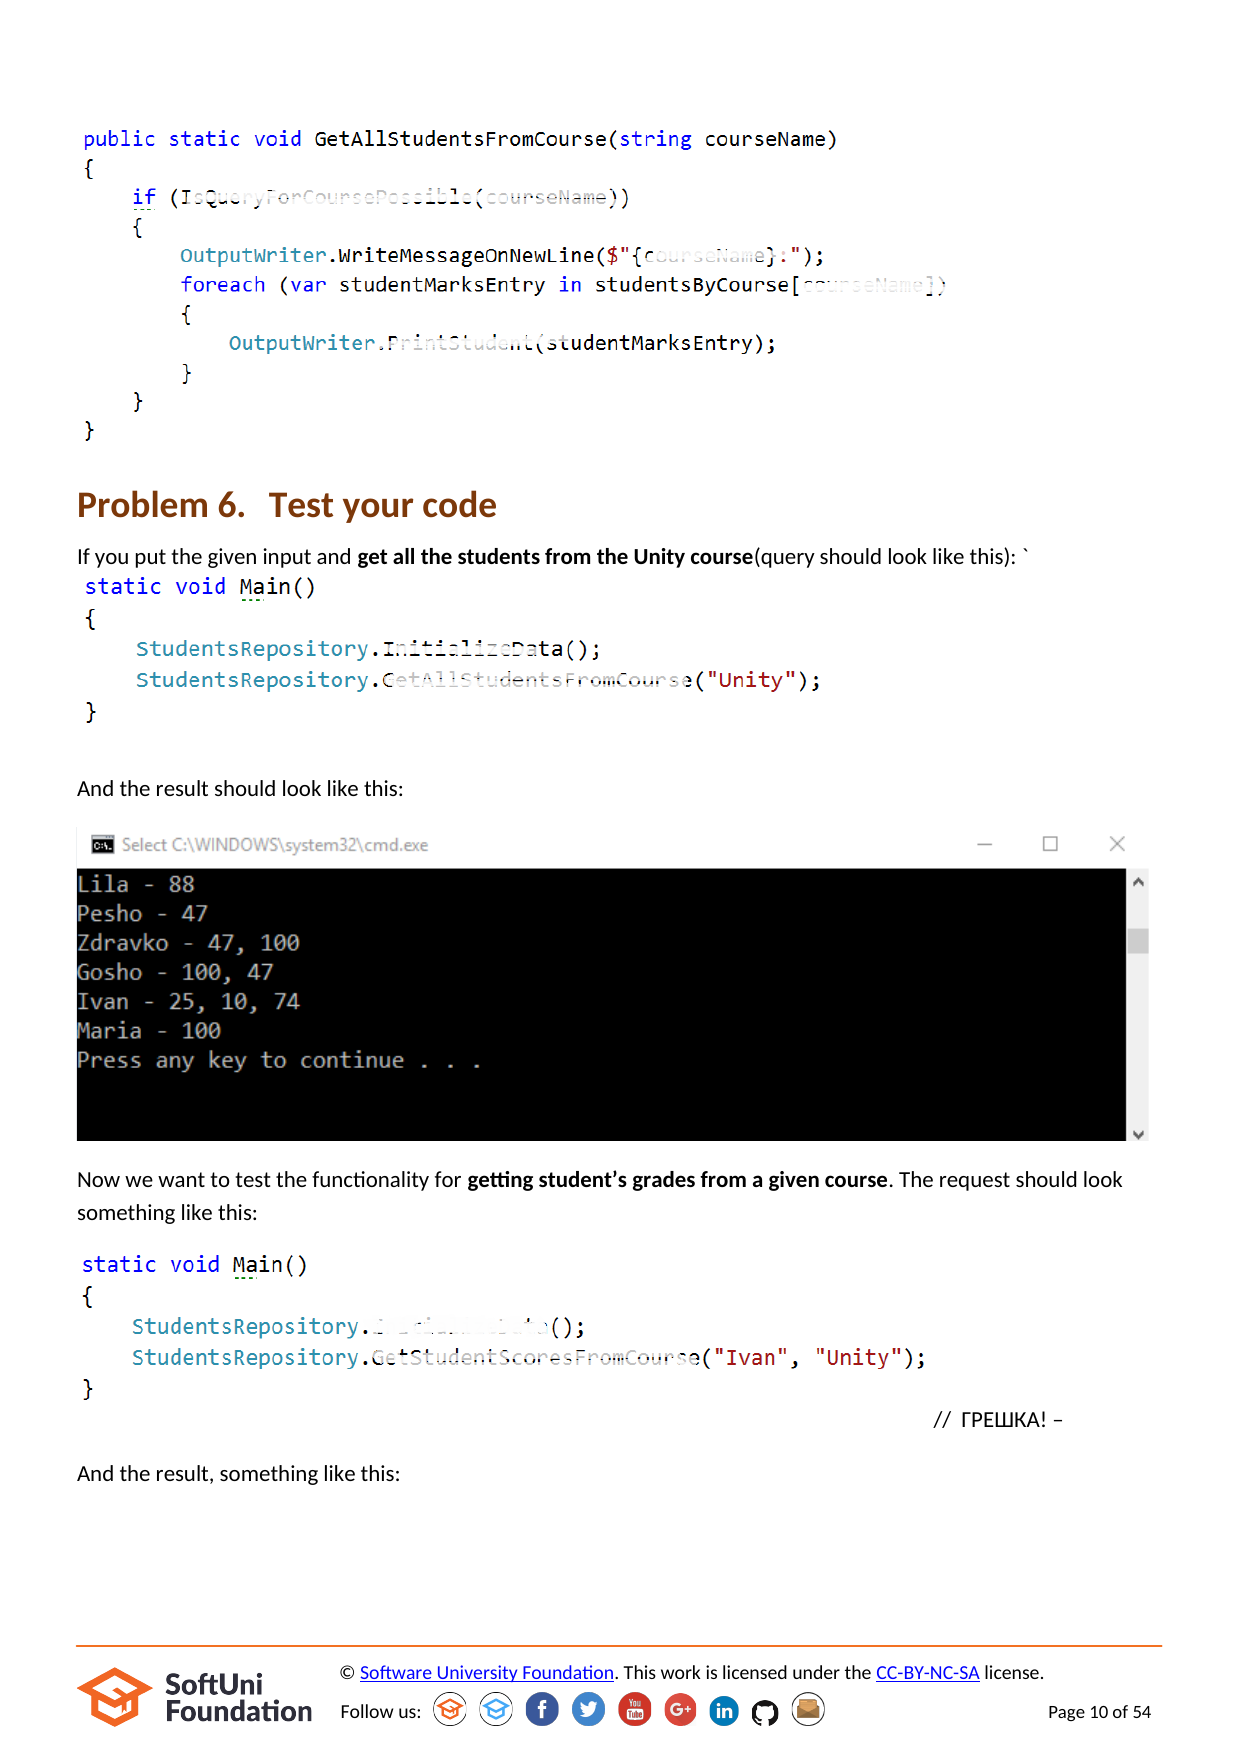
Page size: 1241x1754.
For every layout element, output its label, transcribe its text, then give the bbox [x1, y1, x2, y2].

picture [709, 1696, 718, 1705]
picture [433, 1692, 467, 1726]
picture [618, 1692, 652, 1726]
text And the result should look like this: [77, 774, 1163, 802]
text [77, 95, 1163, 456]
picture [479, 1692, 513, 1726]
picture [664, 1693, 697, 1726]
picture [791, 1692, 825, 1726]
picture [525, 1692, 559, 1726]
picture [572, 1692, 605, 1726]
picture [76, 1667, 312, 1727]
picture [730, 1696, 739, 1705]
picture [76, 574, 858, 750]
picture [709, 1717, 718, 1726]
subtitle Test your code [77, 481, 1163, 527]
text And the result, something like this: [77, 1459, 1163, 1487]
picture [76, 127, 977, 457]
text Now we want to test the functionality for getting student’s grades from a given course. The request should look something like this: [77, 1166, 1163, 1226]
picture [730, 1717, 739, 1726]
picture [76, 827, 1149, 1141]
picture [723, 1708, 732, 1717]
picture [76, 1250, 934, 1428]
picture [752, 1700, 779, 1726]
